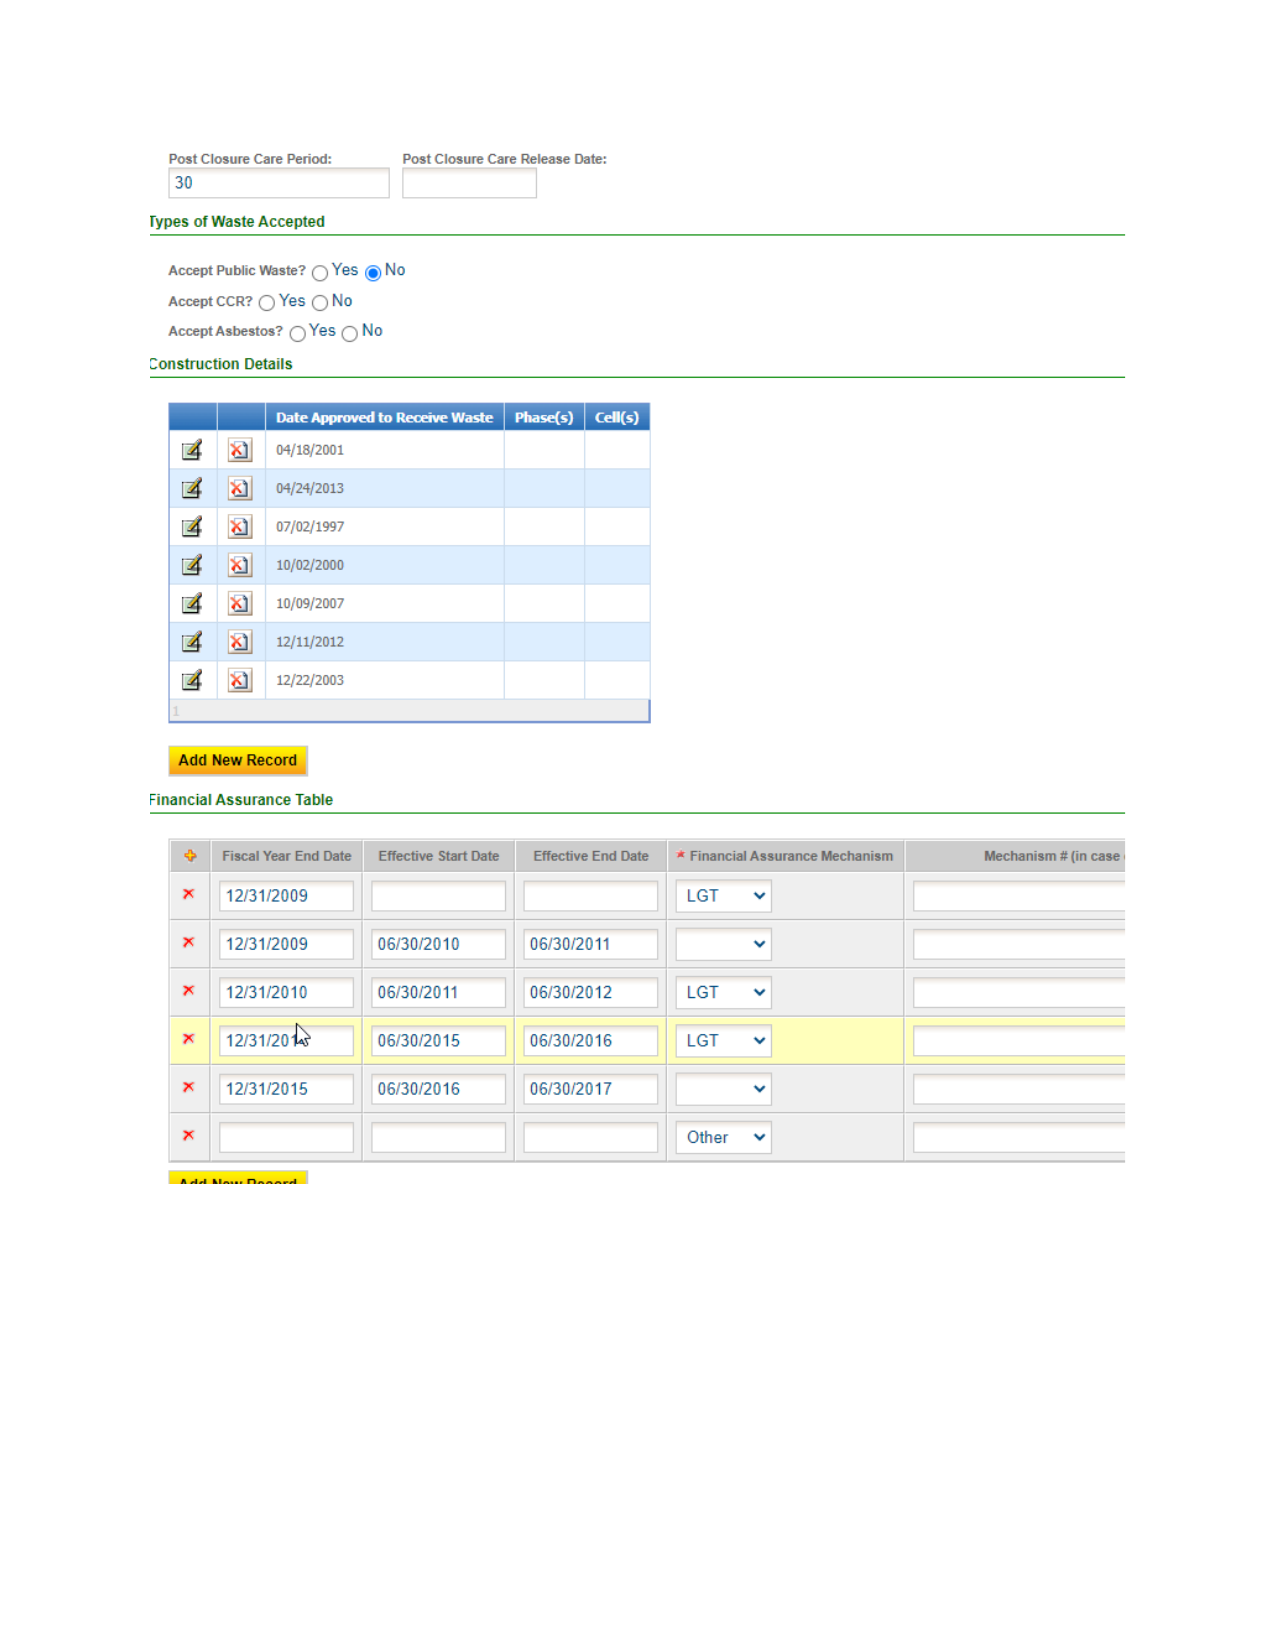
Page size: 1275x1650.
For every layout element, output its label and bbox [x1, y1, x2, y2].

picture [150, 150, 1125, 1184]
